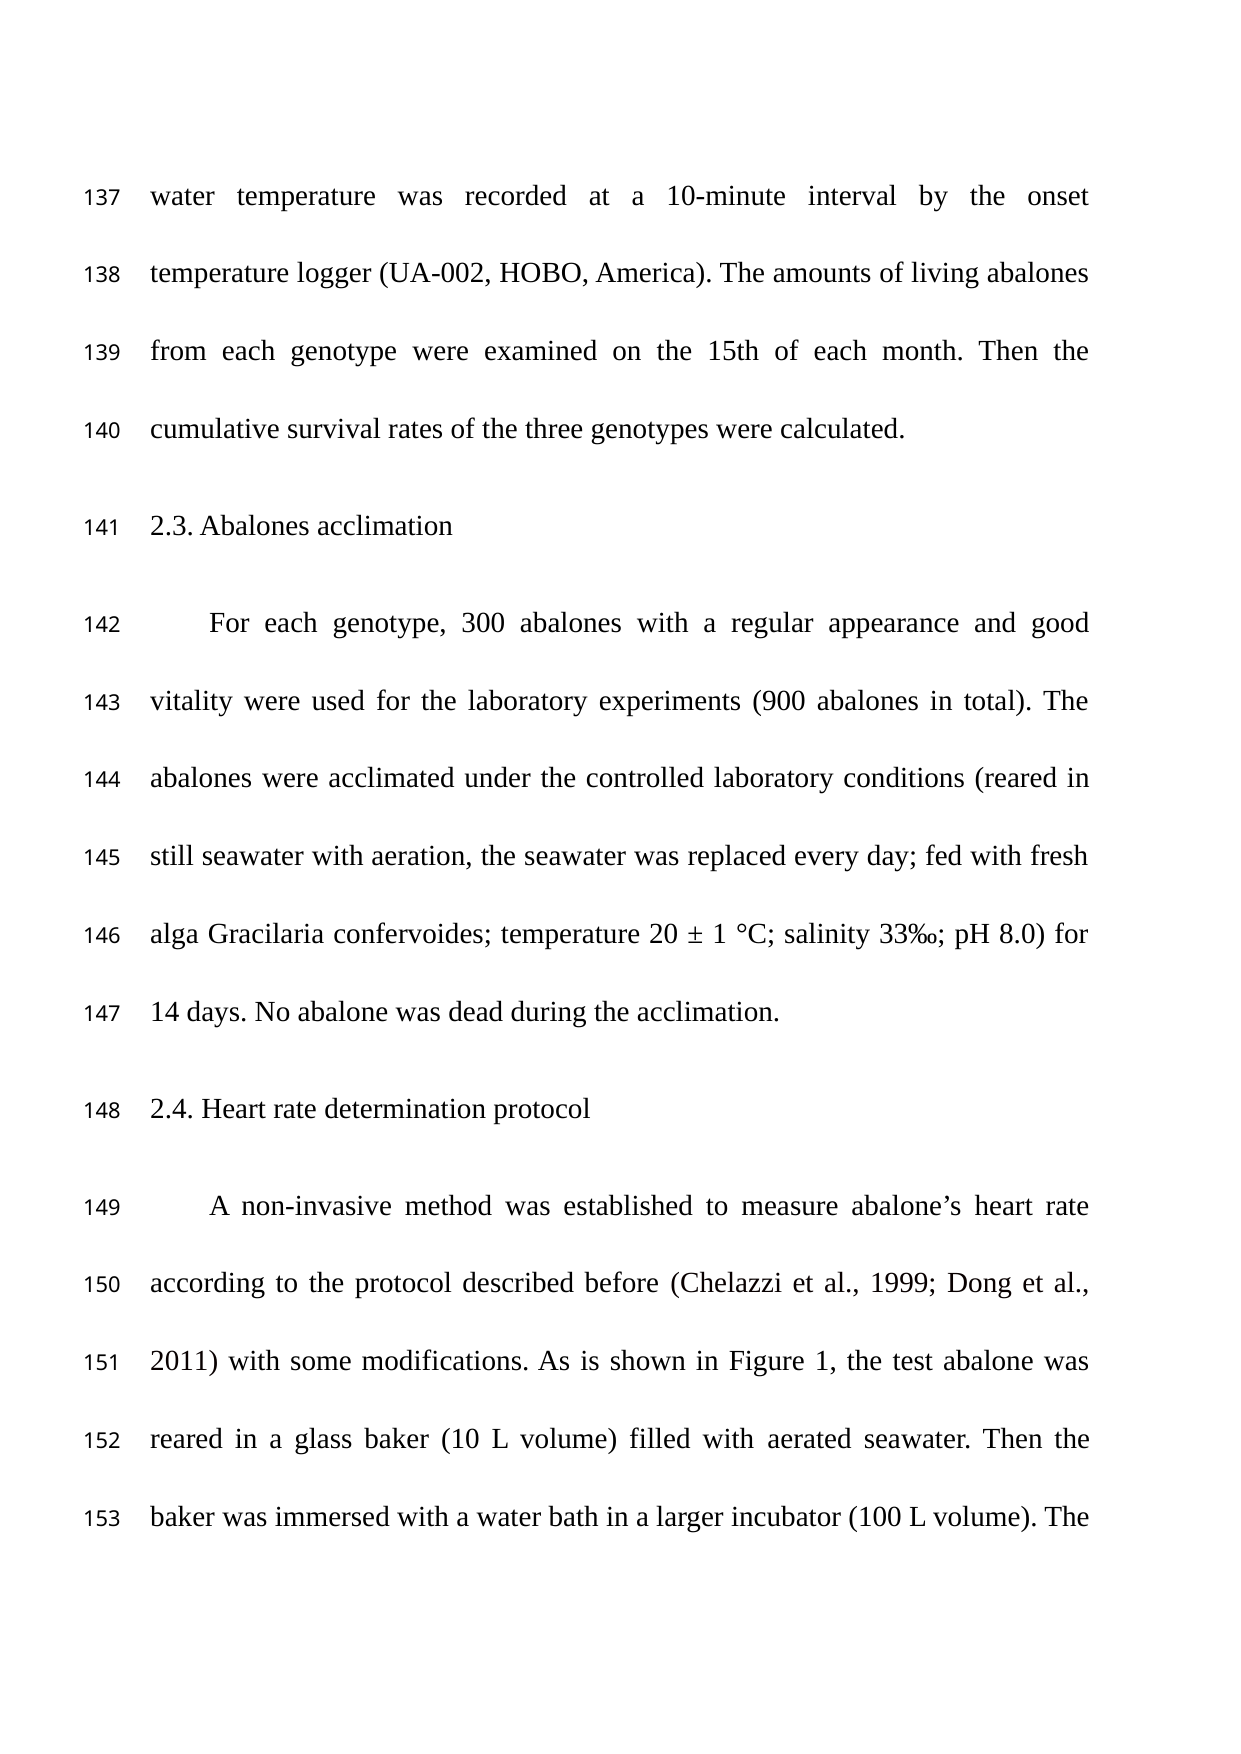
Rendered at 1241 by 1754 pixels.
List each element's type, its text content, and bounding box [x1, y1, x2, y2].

text 2.3. Abalones acclimation [150, 492, 1090, 557]
text For each genotype, 300 abalones with a regular appearance and good vitality were used for the laboratory experiments (900 abalones in total). The abalones were acclimated under the controlled laboratory conditions (reared in still seawater with aeration, the seawater was replaced every day; fed with fresh alga Gracilaria confervoides; temperature 20 ± 1 °C; salinity 33‰; pH 8.0) for 14 days. No abalone was dead during the acclimation. [150, 589, 1090, 1044]
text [150, 162, 1090, 461]
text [150, 1172, 1090, 1549]
text 2.4. Heart rate determination protocol [150, 1075, 1090, 1140]
